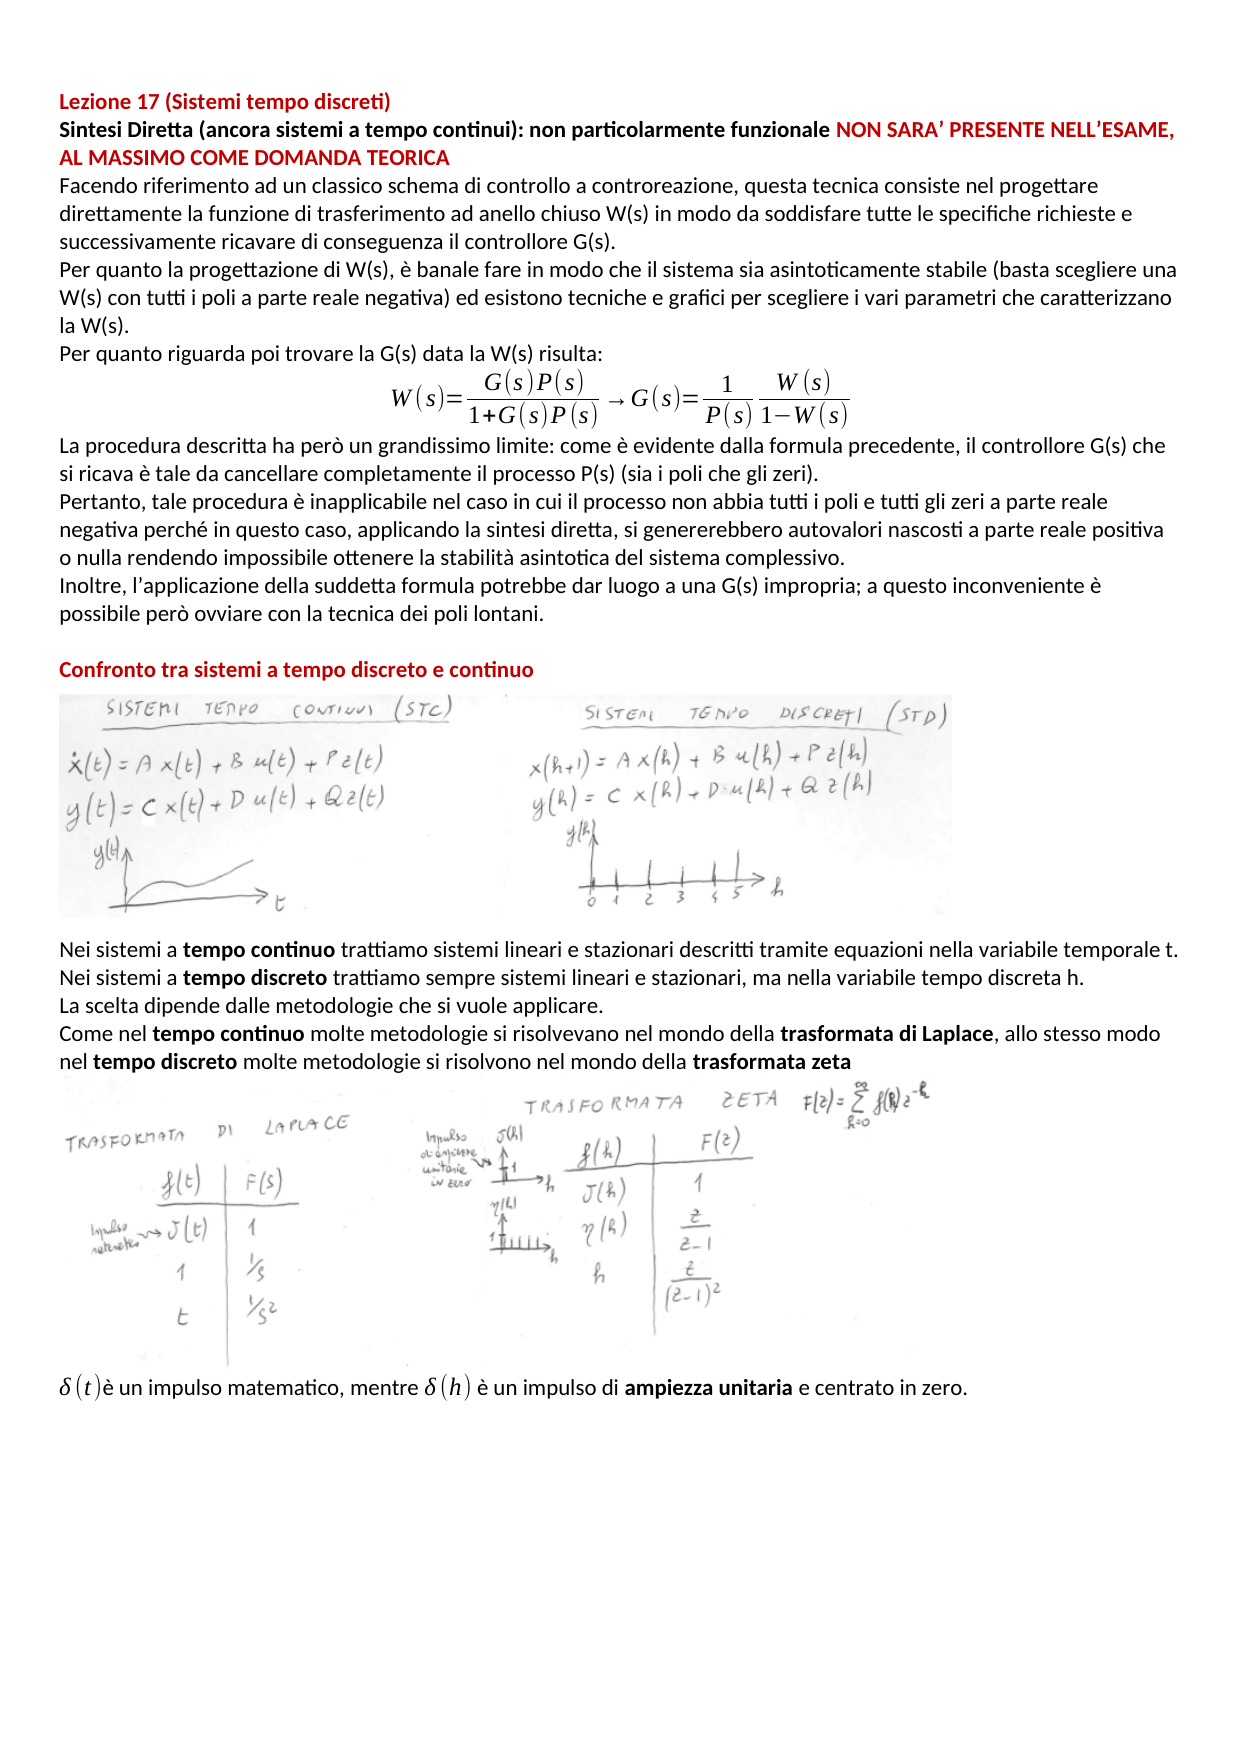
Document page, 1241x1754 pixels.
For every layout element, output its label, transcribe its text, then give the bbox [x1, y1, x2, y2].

text Nei sistemi a tempo continuo trattiamo sistemi lineari e stazionari descritti tramite equazioni nella variabile temporale t. [59, 935, 1181, 963]
text Confronto tra sistemi a tempo discreto e continuo [59, 655, 1181, 683]
picture [59, 683, 952, 935]
text Sintesi Diretta (ancora sistemi a tempo continui): non particolarmente funzionale NON SARA’ PRESENTE NELL’ESAME, AL MASSIMO COME DOMANDA TEORICA [59, 115, 1181, 171]
picture [59, 1075, 946, 1372]
text La procedura descritta ha però un grandissimo limite: come è evidente dalla formula precedente, il controllore G(s) che si ricava è tale da cancellare completamente il processo P(s) (sia i poli che gli zeri). [59, 431, 1181, 487]
text Facendo riferimento ad un classico schema di controllo a controreazione, questa tecnica consiste nel progettare direttamente la funzione di trasferimento ad anello chiuso W(s) in modo da soddisfare tutte le specifiche richieste e successivamente ricavare di conseguenza il controllore G(s). [59, 171, 1181, 255]
text Come nel tempo continuo molte metodologie si risolvevano nel mondo della trasformata di Laplace, allo stesso modo nel tempo discreto molte metodologie si risolvono nel mondo della trasformata zeta [59, 1019, 1181, 1075]
text è un impulso matematico, mentre è un impulso di ampiezza unitaria e centrato in zero. [59, 1372, 1181, 1402]
text Per quanto riguarda poi trovare la G(s) data la W(s) risulta: [59, 339, 1181, 367]
text Inoltre, l’applicazione della suddetta formula potrebbe dar luogo a una G(s) impropria; a questo inconveniente è possibile però ovviare con la tecnica dei poli lontani. [59, 571, 1181, 627]
text Per quanto la progettazione di W(s), è banale fare in modo che il sistema sia asintoticamente stabile (basta scegliere una W(s) con tutti i poli a parte reale negativa) ed esistono tecniche e grafici per scegliere i vari parametri che caratterizzano la W(s). [59, 255, 1181, 339]
text La scelta dipende dalle metodologie che si vuole applicare. [59, 991, 1181, 1019]
text Nei sistemi a tempo discreto trattiamo sempre sistemi lineari e stazionari, ma nella variabile tempo discreta h. [59, 963, 1181, 991]
text Pertanto, tale procedura è inapplicabile nel caso in cui il processo non abbia tutti i poli e tutti gli zeri a parte reale negativa perché in questo caso, applicando la sintesi diretta, si genererebbero autovalori nascosti a parte reale positiva o nulla rendendo impossibile ottenere la stabilità asintotica del sistema complessivo. [59, 487, 1181, 571]
text Lezione 17 (Sistemi tempo discreti) [59, 87, 1181, 115]
